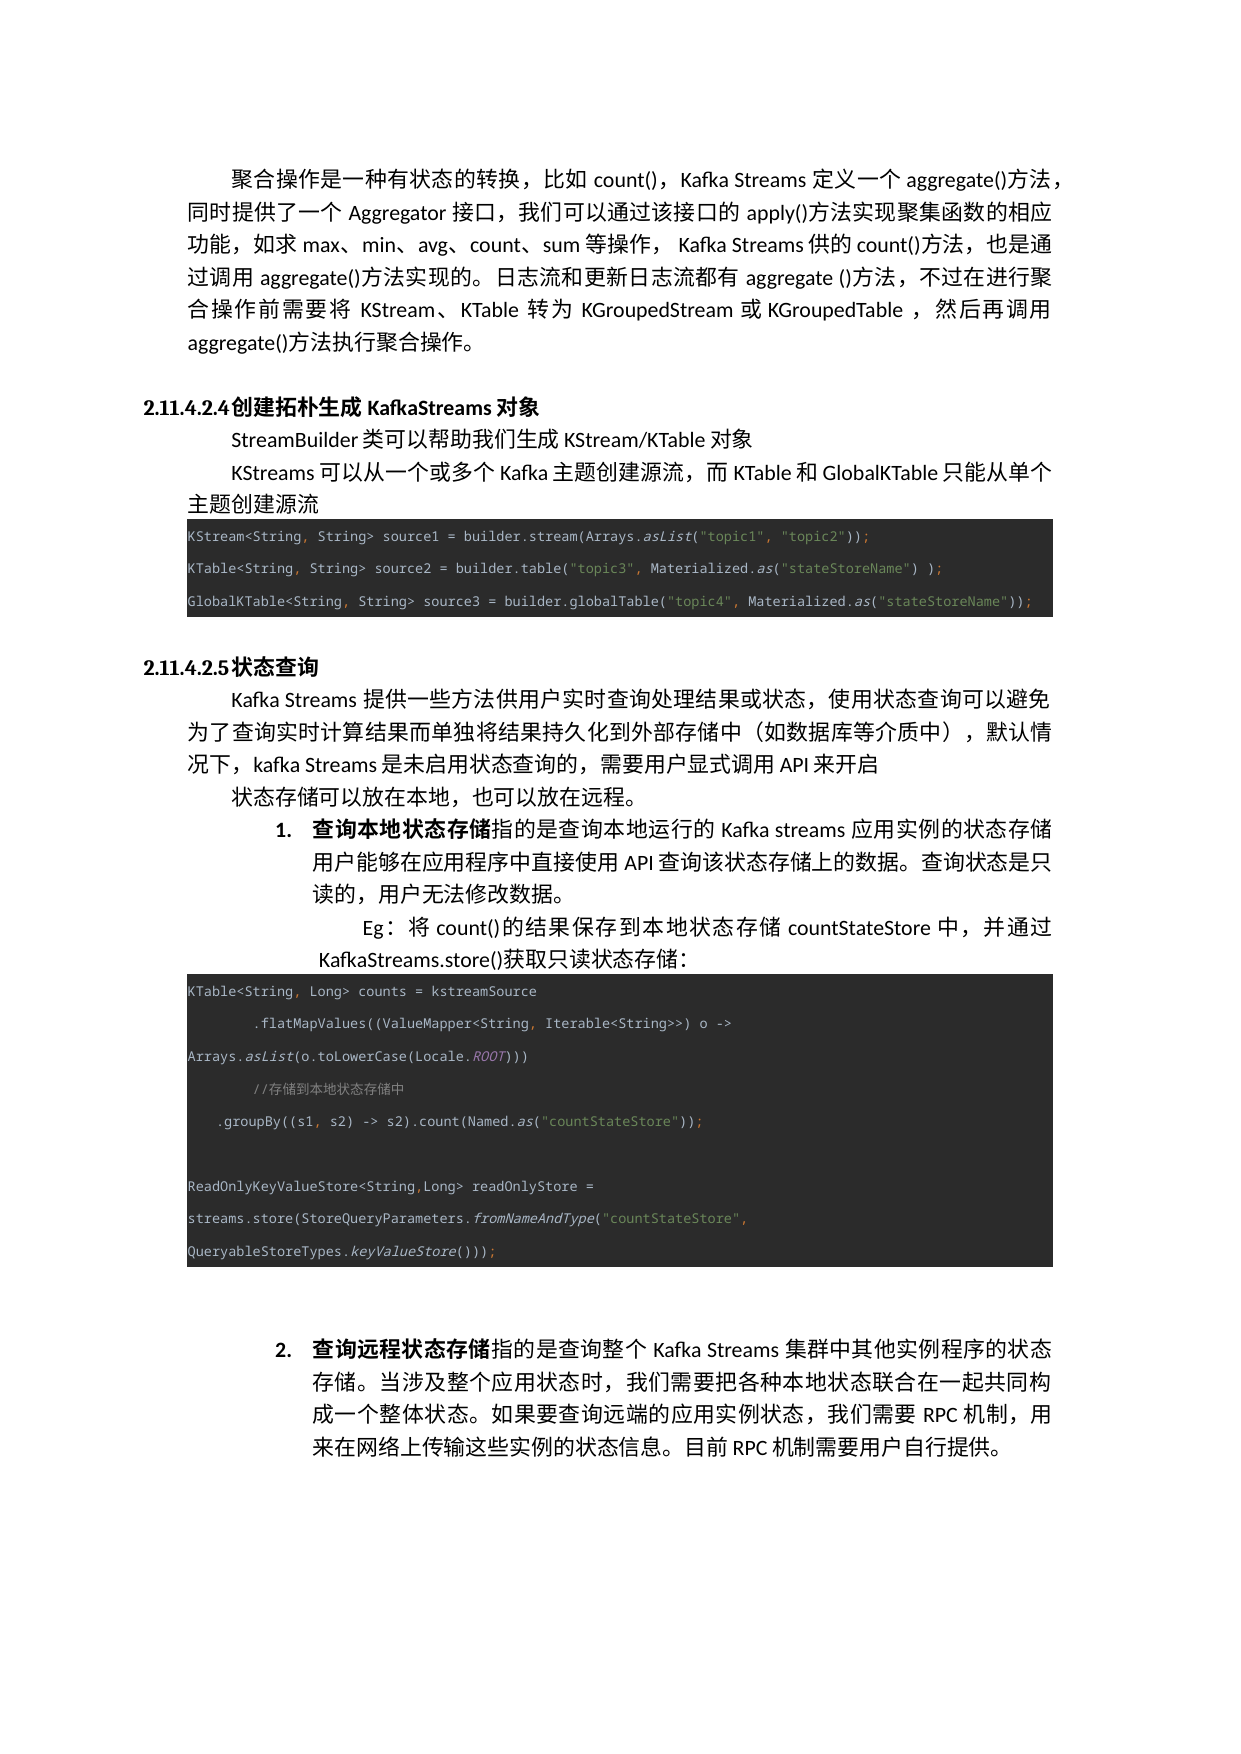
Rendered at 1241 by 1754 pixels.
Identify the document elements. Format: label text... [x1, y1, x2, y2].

text KStreams可以从一个或多个Kafka主题创建源流，而KTable和GlobalKTable只能从单个主题创建源流 [187, 454, 1053, 519]
text 聚合操作是一种有状态的转换，比如count()，Kafka Streams 定义一个aggregate()方法，同时提供了一个 Aggregator 接口，我们可以通过该接口的 apply()方法实现聚集函数的相应功能，如求 max、min、avg、count、sum 等操作， Kafka Streams供的count()方法，也是通过调用 aggregate()方法实现的。日志流和更新日志流都有 aggregate ()方法，不过在进行聚合操作前需要将 KStream、KTable 转为 KGroupedStream或KGroupedTable ，然后再调用 aggregate()方法执行聚合操作。 [187, 162, 1053, 357]
list 查询本地状态存储指的是查询本地运行的 Kafka streams 应用实例的状态存储。用户能够在应用程序中直接使用 API 查询该状态存储上的数据。查询状态是只读的，用户无法修改数据。 [275, 812, 1053, 909]
list Eg：将count()的结果保存到本地状态存储countStateStore中，并通过KafkaStreams.store()获取只读状态存储： [319, 909, 1053, 974]
text ReadOnlyKeyValueStore<String,Long> readOnlyStore = streams.store(StoreQueryParameters.fromNameAndType("countStateStore", QueryableStoreTypes.keyValueStore())); [187, 1169, 1053, 1267]
text 创建拓朴生成 KafkaStreams对象 [143, 389, 1053, 422]
text 状态存储可以放在本地，也可以放在远程。 [187, 779, 1053, 812]
text Kafka Streams 提供一些方法供用户实时查询处理结果或状态，使用状态查询可以避免为了查询实时计算结果而单独将结果持久化到外部存储中（如数据库等介质中），默认情况下，kafka Streams是未启用状态查询的，需要用户显式调用API来开启 [187, 682, 1053, 779]
text KStream<String, String> source1 = builder.stream(Arrays.asList("topic1", "topic2")); KTable<String, String> source2 = builder.table("topic3", Materialized.as("stateStoreName") ); GlobalKTable<String, String> source3 = builder.globalTable("topic4", Materialized.as("stateStoreName")); [187, 519, 1053, 617]
text KTable<String, Long> counts = kstreamSource .flatMapValues((ValueMapper<String, Iterable<String>>) o -> Arrays.asList(o.toLowerCase(Locale.ROOT))) //存储到本地状态存储中 .groupBy((s1, s2) -> s2).count(Named.as("countStateStore")); [187, 974, 1053, 1137]
text 状态查询 [143, 649, 1053, 682]
text StreamBuilder类可以帮助我们生成KStream/KTable对象 [231, 422, 1053, 454]
list 查询远程状态存储指的是查询整个 Kafka Streams 集群中其他实例程序的状态存储。当涉及整个应用状态时，我们需要把各种本地状态联合在一起共同构成一个整体状态。如果要查询远端的应用实例状态，我们需要 RPC 机制，用来在网络上传输这些实例的状态信息。目前RPC机制需要用户自行提供。 [275, 1332, 1053, 1462]
